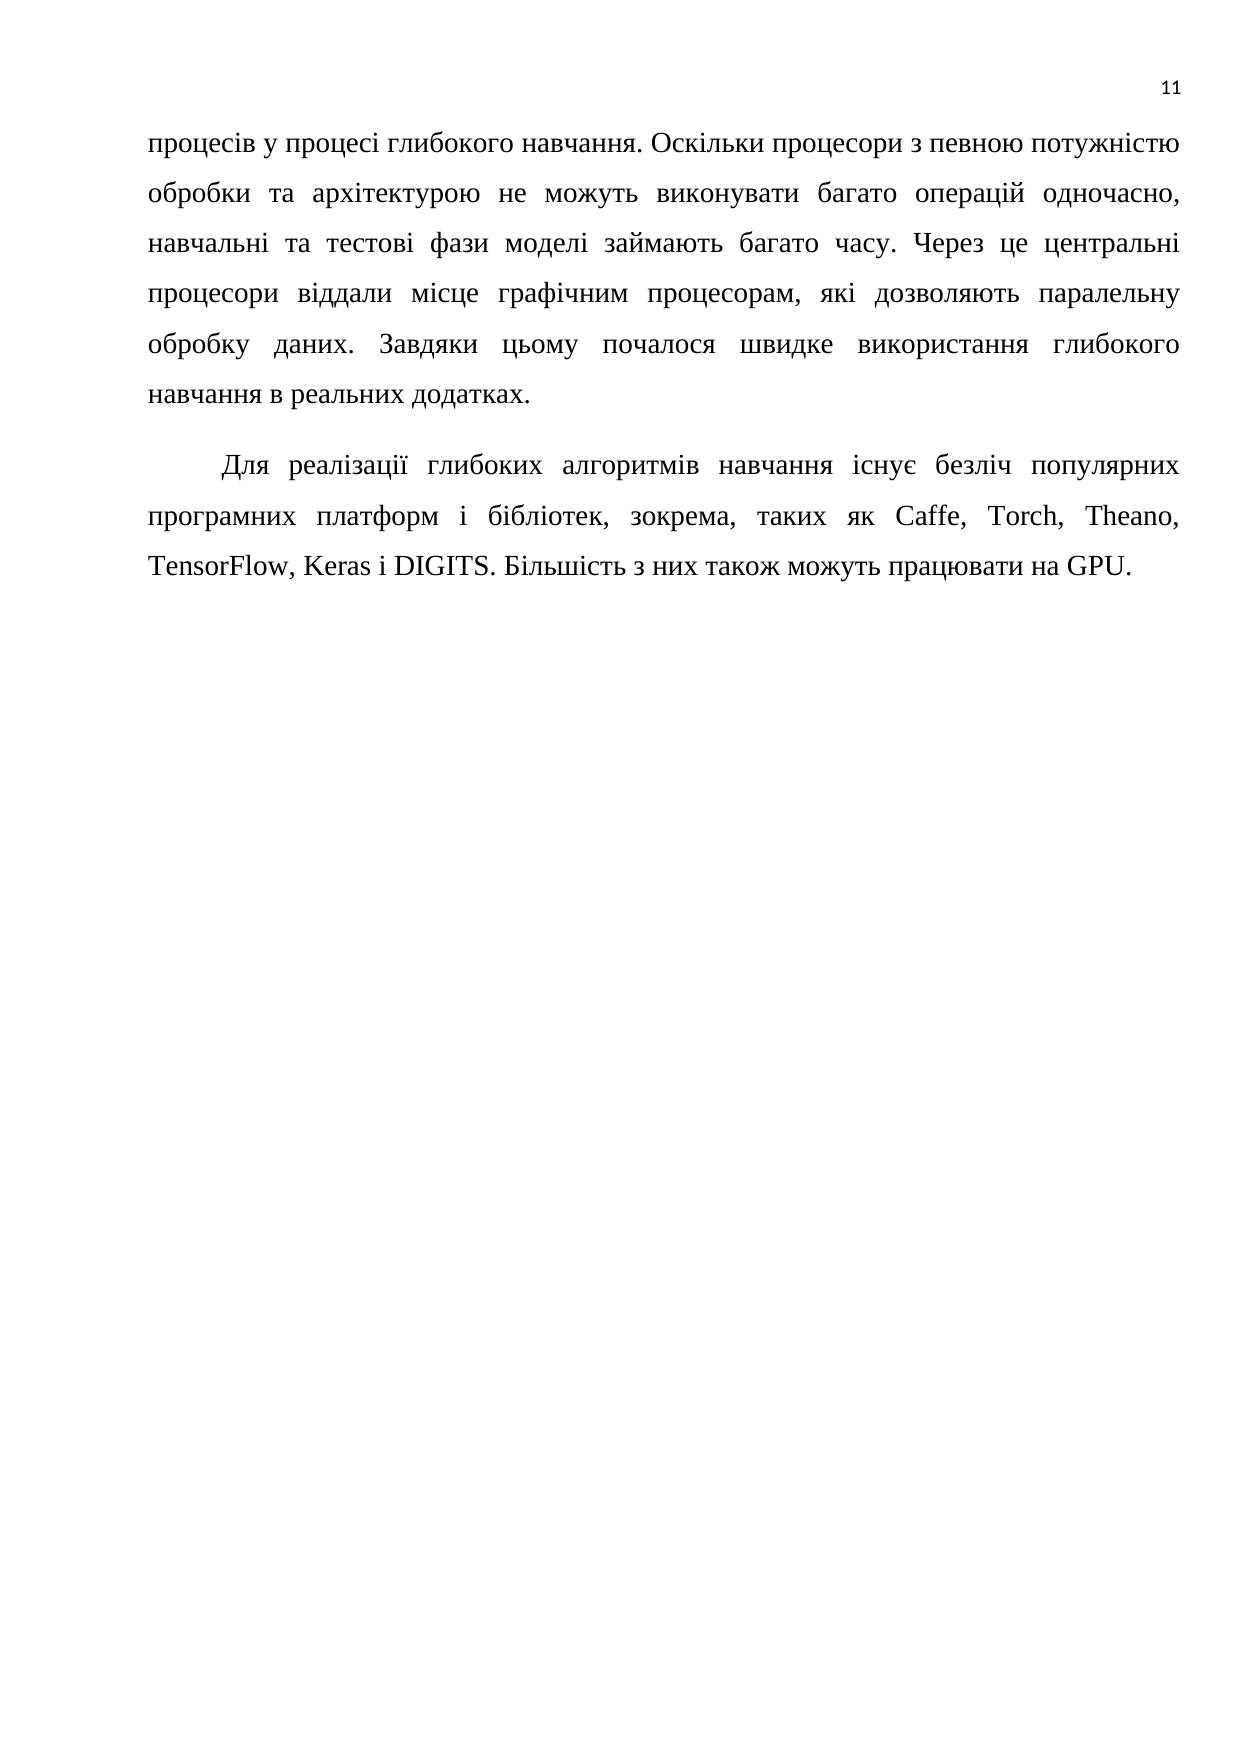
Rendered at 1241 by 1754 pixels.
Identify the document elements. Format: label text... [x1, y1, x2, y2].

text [148, 125, 1181, 410]
text Для реалізації глибоких алгоритмів навчання існує безліч популярних програмних платформ і бібліотек, зокрема, таких як Caffe, Torch, Theano, TensorFlow, Keras і DIGITS. Більшість з них також можуть працювати на GPU. [148, 447, 1181, 582]
